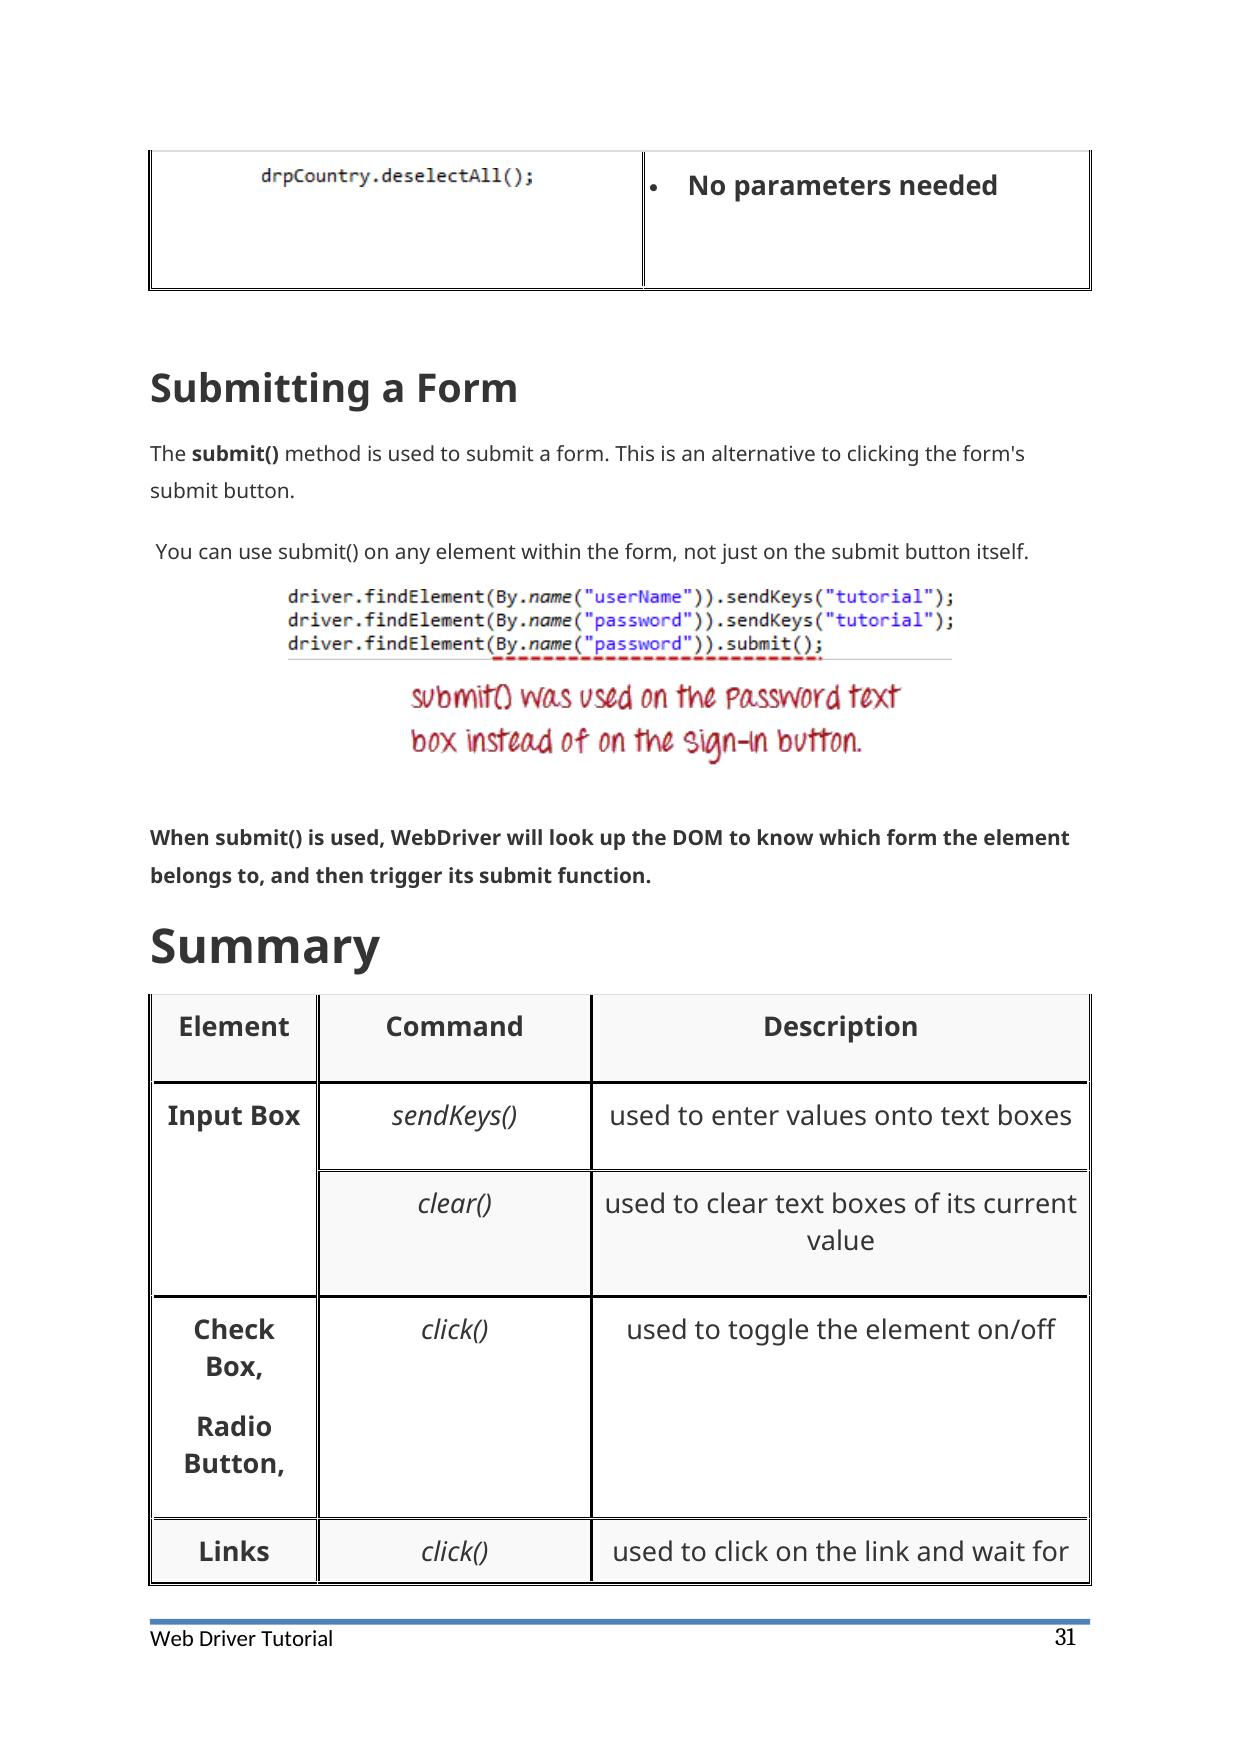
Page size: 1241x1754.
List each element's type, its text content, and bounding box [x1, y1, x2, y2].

text When submit() is used, WebDriver will look up the DOM to know which form the element belongs to, and then trigger its submit function. [150, 814, 1090, 889]
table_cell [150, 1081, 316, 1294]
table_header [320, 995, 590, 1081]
picture [288, 589, 953, 791]
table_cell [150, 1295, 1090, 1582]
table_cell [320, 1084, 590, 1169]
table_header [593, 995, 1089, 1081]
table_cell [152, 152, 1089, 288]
text You can use submit() on any element within the form, not just on the submit button itself. [150, 528, 1090, 566]
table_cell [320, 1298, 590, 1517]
subtitle Submitting a Form [150, 352, 1090, 414]
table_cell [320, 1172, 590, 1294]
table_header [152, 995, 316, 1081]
text The submit() method is used to submit a form. This is an alternative to clicking the form's submit button. [150, 430, 1090, 505]
subtitle Summary [150, 913, 1090, 978]
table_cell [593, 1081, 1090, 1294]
picture [261, 168, 532, 187]
